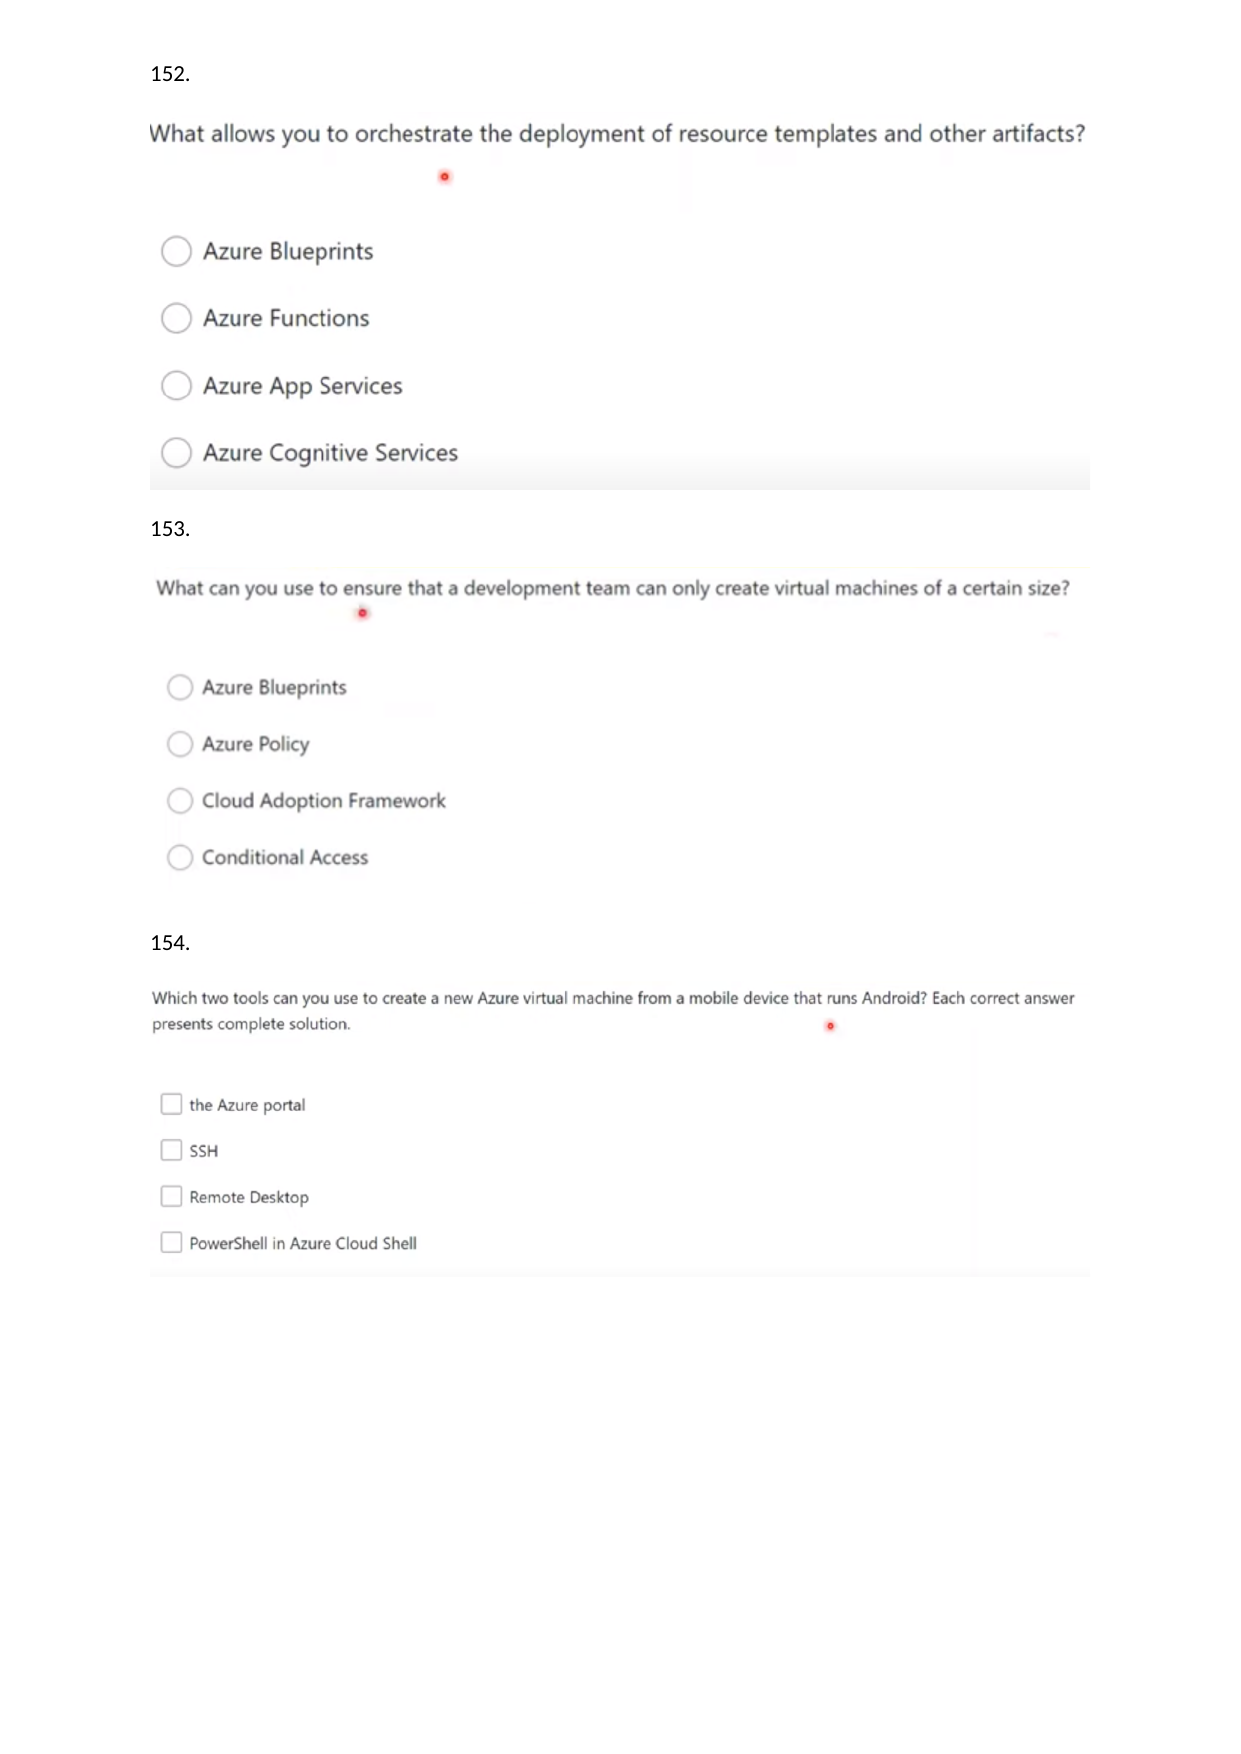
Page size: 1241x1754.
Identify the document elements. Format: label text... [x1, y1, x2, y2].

text 153. [150, 514, 1090, 542]
text 154. [150, 928, 1090, 956]
picture [150, 567, 1091, 904]
picture [150, 981, 1091, 1277]
text 152. [150, 59, 1090, 87]
picture [150, 112, 1091, 490]
